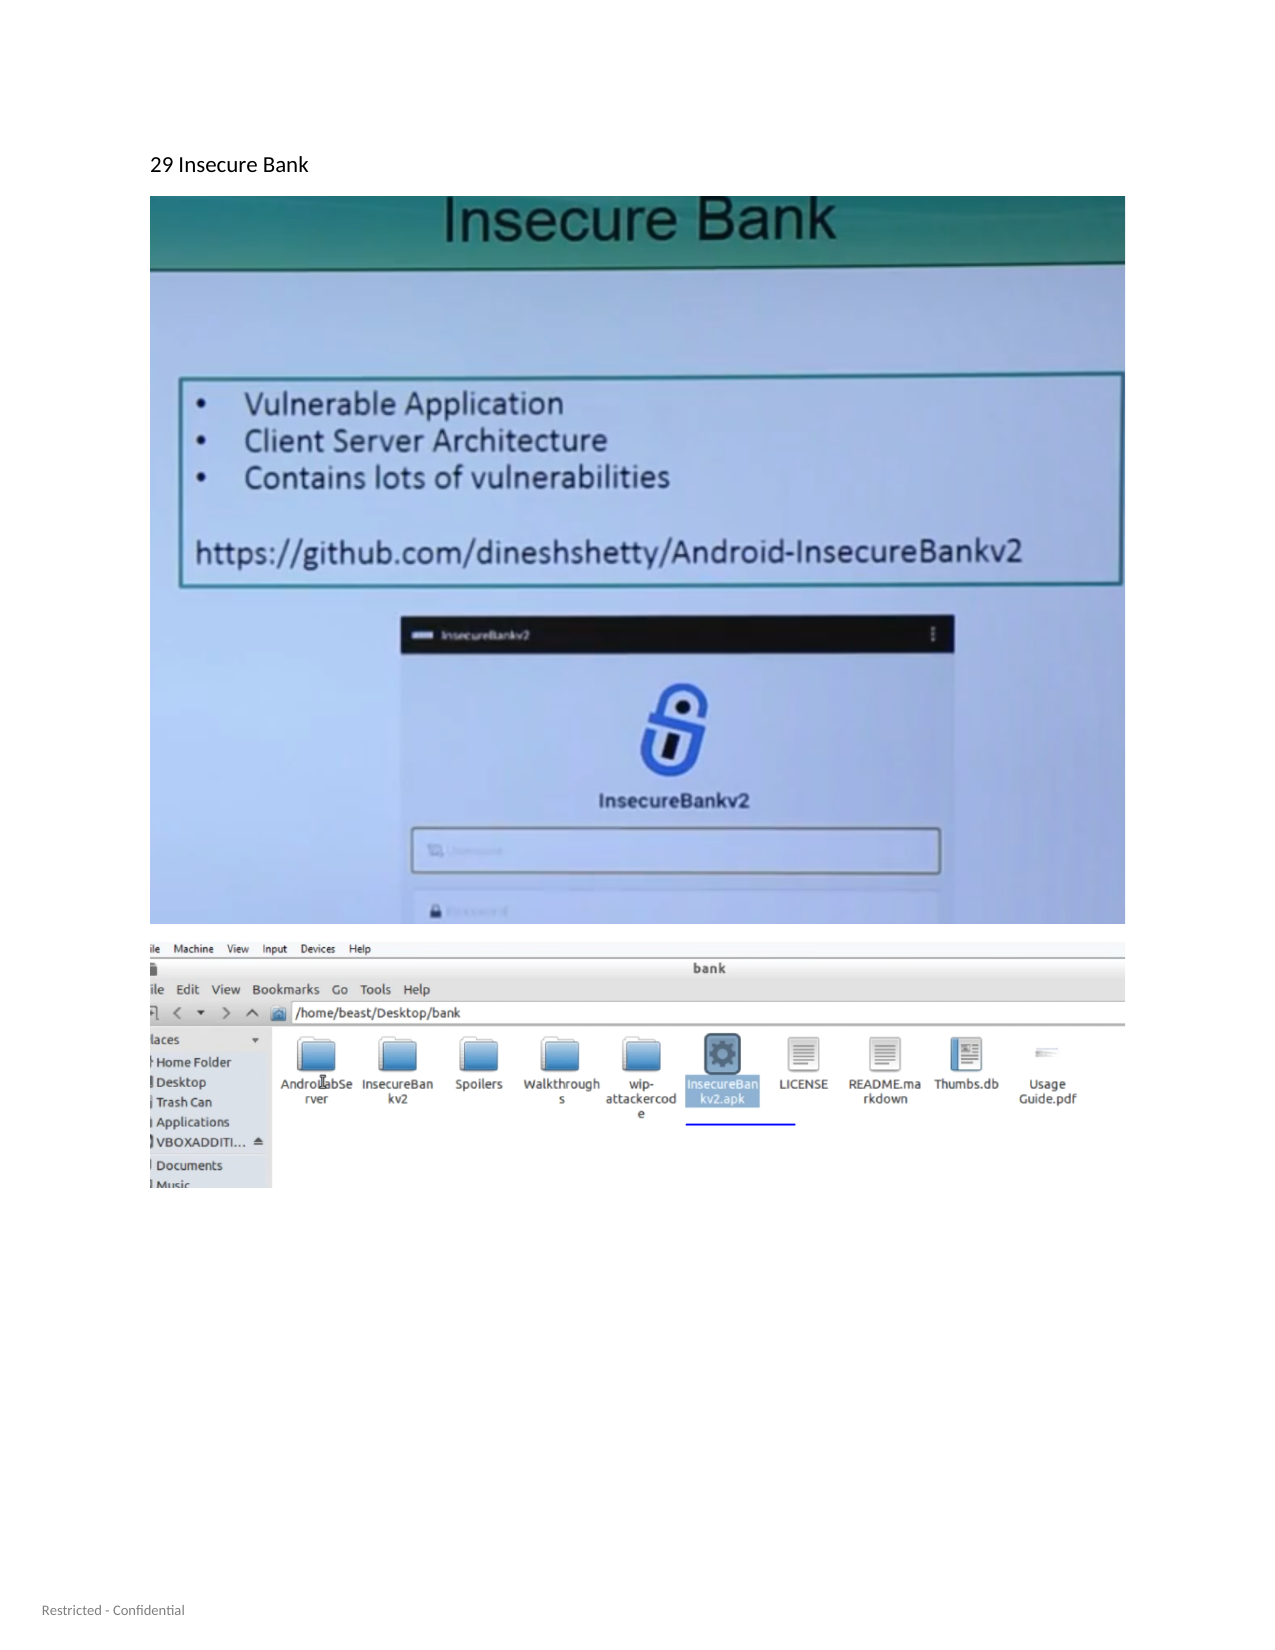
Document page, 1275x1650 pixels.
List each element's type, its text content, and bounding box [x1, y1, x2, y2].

picture [150, 196, 1125, 924]
text 29 Insecure Bank [150, 150, 1125, 178]
picture [150, 942, 1125, 1188]
